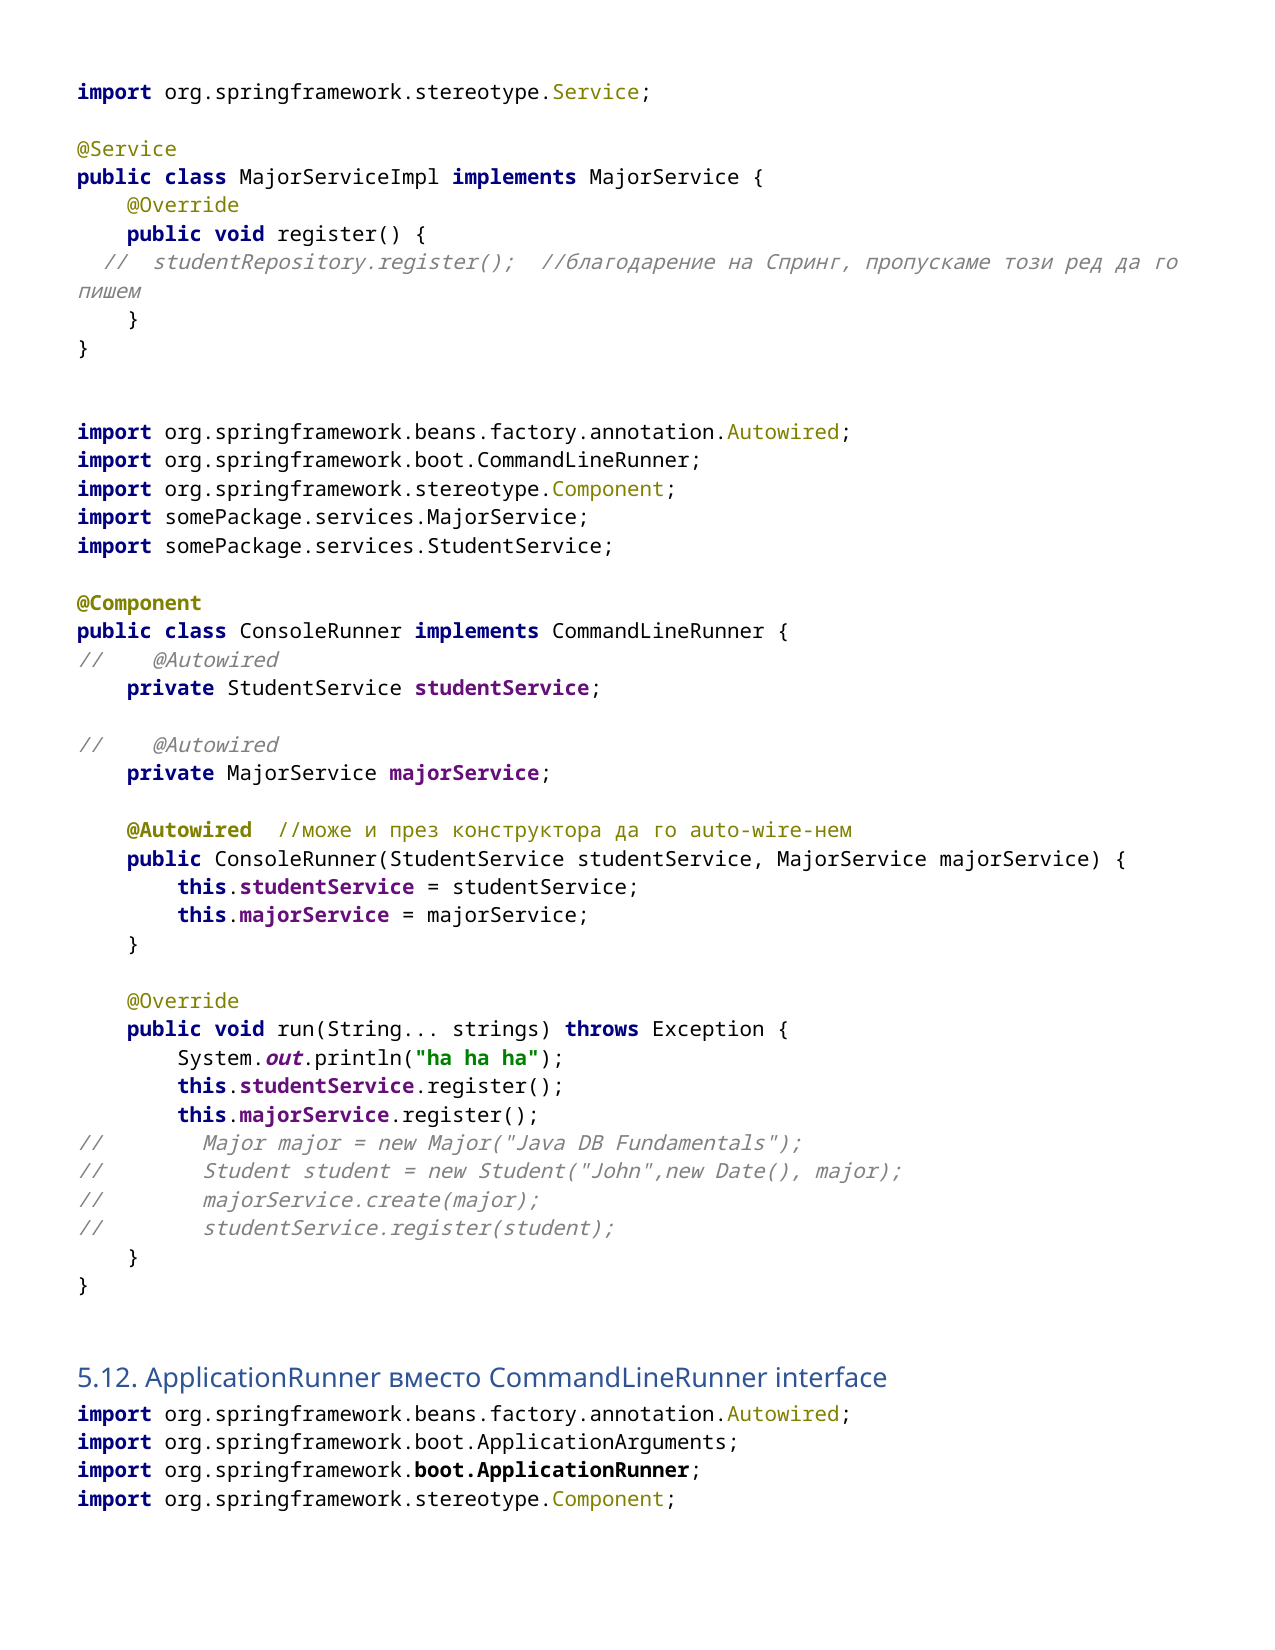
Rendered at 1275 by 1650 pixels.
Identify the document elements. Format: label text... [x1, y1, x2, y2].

subtitle 5.12. ApplicationRunner вместо CommandLineRunner interface [77, 1359, 1198, 1396]
text import org.springframework.stereotype.Service; @Service public class MajorServiceImpl implements MajorService { @Override public void register() { // studentRepository.register(); //благодарение на Спринг, пропускаме този ред да го пишем } } [77, 77, 1198, 361]
text import org.springframework.beans.factory.annotation.Autowired; import org.springframework.boot.CommandLineRunner; import org.springframework.stereotype.Component; import somePackage.services.MajorService; import somePackage.services.StudentService; @Component public class ConsoleRunner implements CommandLineRunner { // @Autowired private StudentService studentService; // @Autowired private MajorService majorService; @Autowired //може и през конструктора да го auto-wire-нем public ConsoleRunner(StudentService studentService, MajorService majorService) { this.studentService = studentService; this.majorService = majorService; } @Override public void run(String... strings) throws Exception { System.out.println("ha ha ha"); this.studentService.register(); this.majorService.register(); // Major major = new Major("Java DB Fundamentals"); // Student student = new Student("John",new Date(), major); // majorService.create(major); // studentService.register(student); } } [77, 417, 1198, 1299]
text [77, 1399, 1198, 1512]
